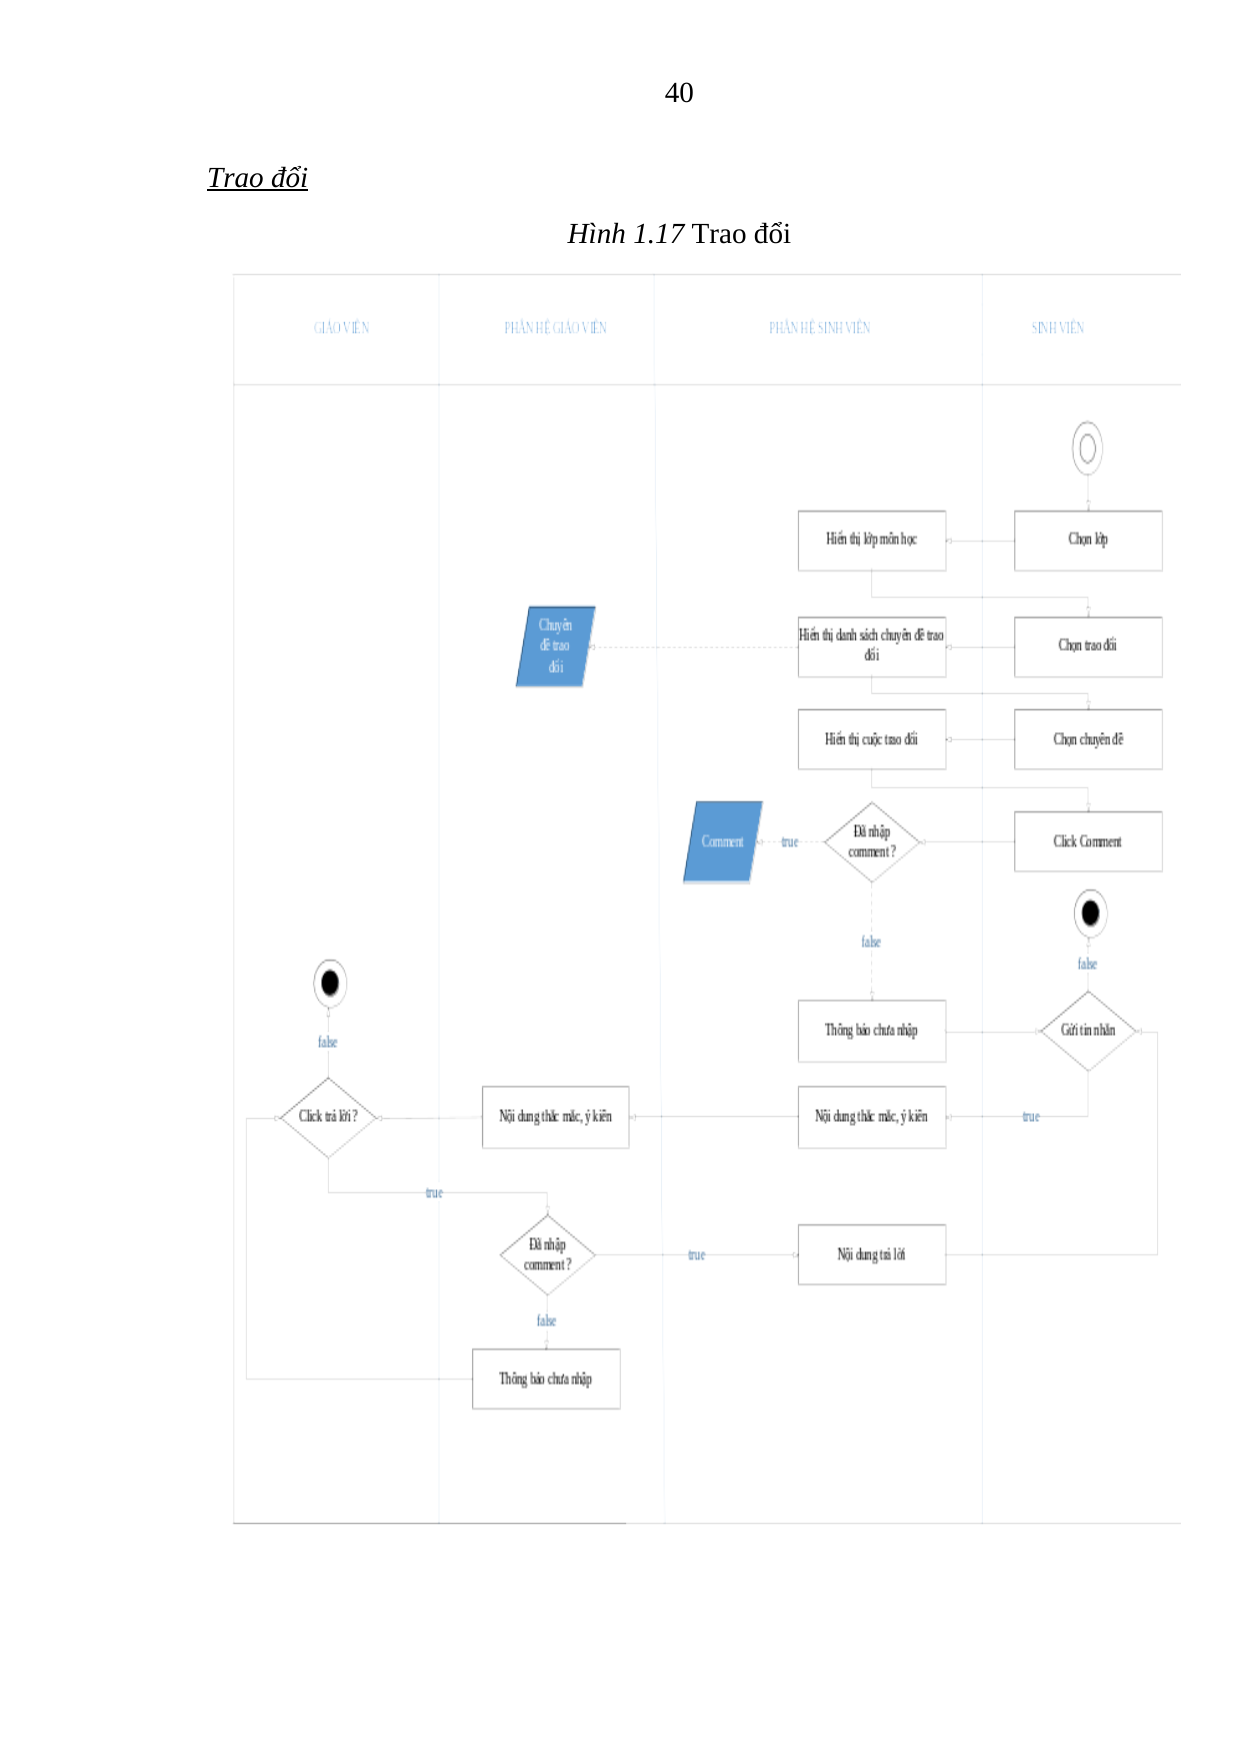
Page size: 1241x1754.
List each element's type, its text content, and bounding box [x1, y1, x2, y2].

text Trao đổi [207, 160, 1152, 194]
text Hình 1.17 Trao đổi [207, 216, 1152, 250]
